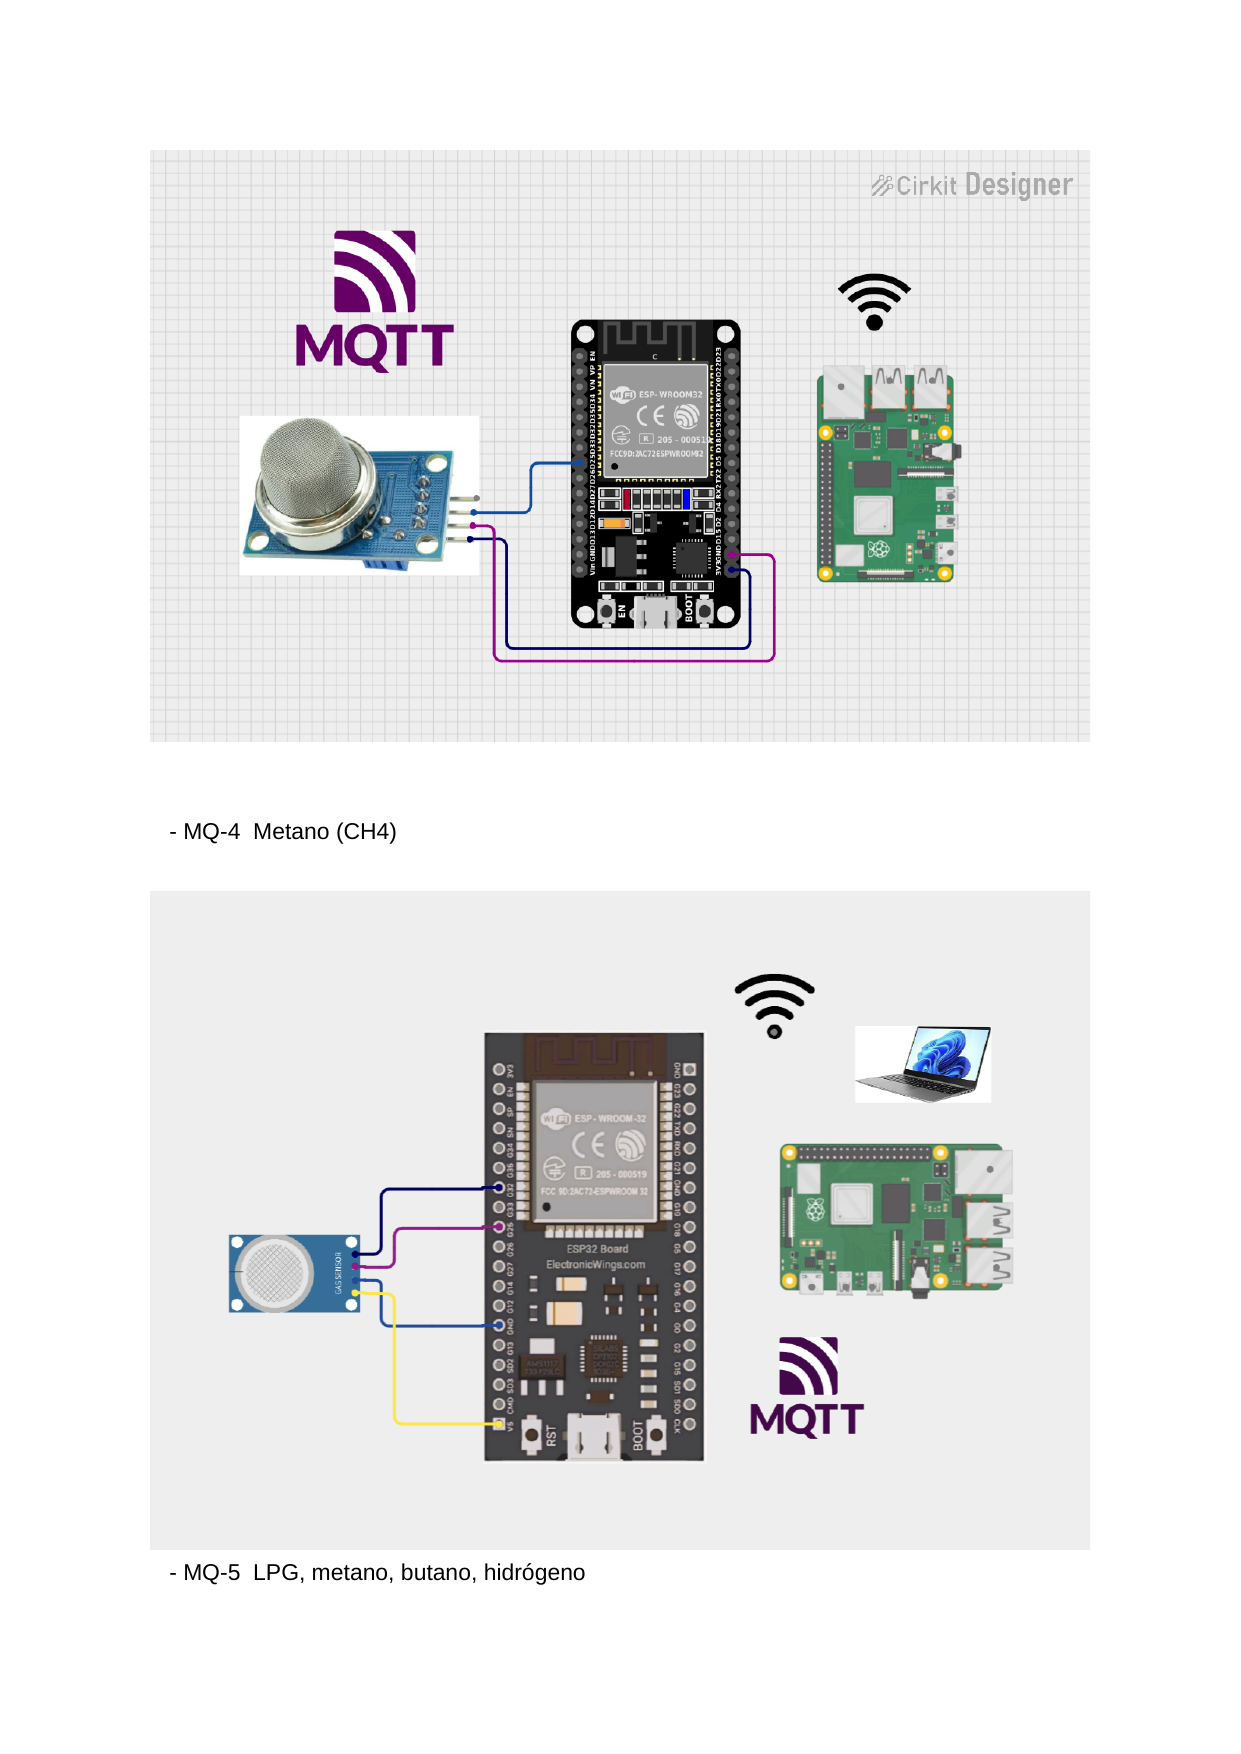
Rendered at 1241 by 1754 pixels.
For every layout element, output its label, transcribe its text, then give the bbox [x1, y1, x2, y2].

text - MQ-4 Metano (CH4) [150, 818, 1090, 844]
text - MQ-5 LPG, metano, butano, hidrógeno [150, 1559, 1090, 1586]
picture [150, 891, 1091, 1550]
picture [150, 150, 1091, 742]
